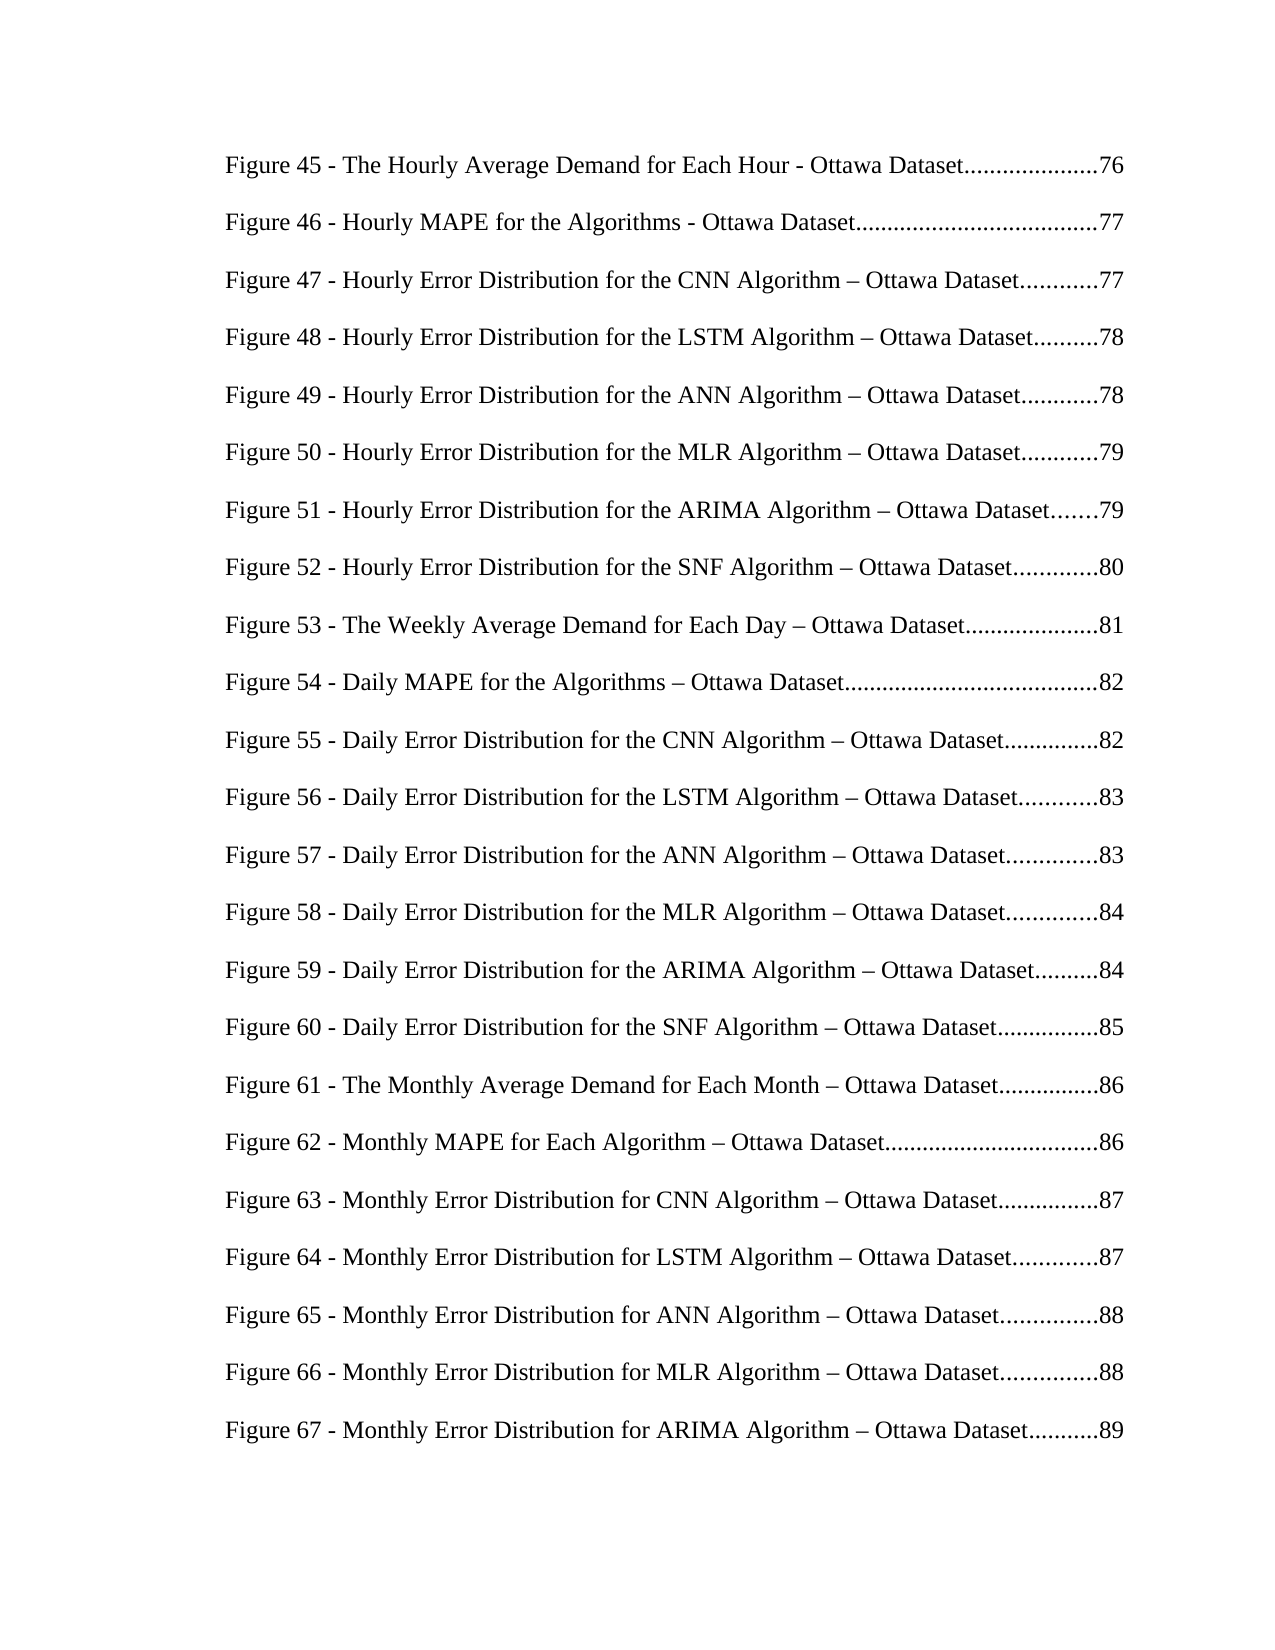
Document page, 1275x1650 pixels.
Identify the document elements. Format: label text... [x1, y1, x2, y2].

text Figure 65 - Monthly Error Distribution for ANN Algorithm – Ottawa Dataset 88 [225, 1300, 1125, 1329]
text Figure 49 - Hourly Error Distribution for the ANN Algorithm – Ottawa Dataset 78 [225, 380, 1125, 409]
text Figure 50 - Hourly Error Distribution for the MLR Algorithm – Ottawa Dataset 79 [225, 437, 1125, 466]
text Figure 53 - The Weekly Average Demand for Each Day – Ottawa Dataset 81 [225, 610, 1125, 639]
text Figure 64 - Monthly Error Distribution for LSTM Algorithm – Ottawa Dataset 87 [225, 1242, 1125, 1271]
text Figure 61 - The Monthly Average Demand for Each Month – Ottawa Dataset 86 [225, 1070, 1125, 1099]
text Figure 67 - Monthly Error Distribution for ARIMA Algorithm – Ottawa Dataset 89 [225, 1415, 1125, 1444]
text Figure 63 - Monthly Error Distribution for CNN Algorithm – Ottawa Dataset 87 [225, 1185, 1125, 1214]
text Figure 60 - Daily Error Distribution for the SNF Algorithm – Ottawa Dataset 85 [225, 1012, 1125, 1041]
text Figure 54 - Daily MAPE for the Algorithms – Ottawa Dataset 82 [225, 667, 1125, 696]
text Figure 58 - Daily Error Distribution for the MLR Algorithm – Ottawa Dataset 84 [225, 897, 1125, 926]
text Figure 48 - Hourly Error Distribution for the LSTM Algorithm – Ottawa Dataset 78 [225, 322, 1125, 351]
text Figure 52 - Hourly Error Distribution for the SNF Algorithm – Ottawa Dataset 80 [225, 552, 1125, 581]
text Figure 47 - Hourly Error Distribution for the CNN Algorithm – Ottawa Dataset 77 [225, 265, 1125, 294]
text Figure 51 - Hourly Error Distribution for the ARIMA Algorithm – Ottawa Dataset 79 [225, 495, 1125, 524]
text Figure 62 - Monthly MAPE for Each Algorithm – Ottawa Dataset 86 [225, 1127, 1125, 1156]
text Figure 57 - Daily Error Distribution for the ANN Algorithm – Ottawa Dataset 83 [225, 840, 1125, 869]
text Figure 66 - Monthly Error Distribution for MLR Algorithm – Ottawa Dataset 88 [225, 1357, 1125, 1386]
text Figure 59 - Daily Error Distribution for the ARIMA Algorithm – Ottawa Dataset 84 [225, 955, 1125, 984]
text Figure 46 - Hourly MAPE for the Algorithms - Ottawa Dataset 77 [225, 207, 1125, 236]
text Figure 45 - The Hourly Average Demand for Each Hour - Ottawa Dataset 76 [225, 150, 1125, 179]
text Figure 56 - Daily Error Distribution for the LSTM Algorithm – Ottawa Dataset 83 [225, 782, 1125, 811]
text Figure 55 - Daily Error Distribution for the CNN Algorithm – Ottawa Dataset 82 [225, 725, 1125, 754]
